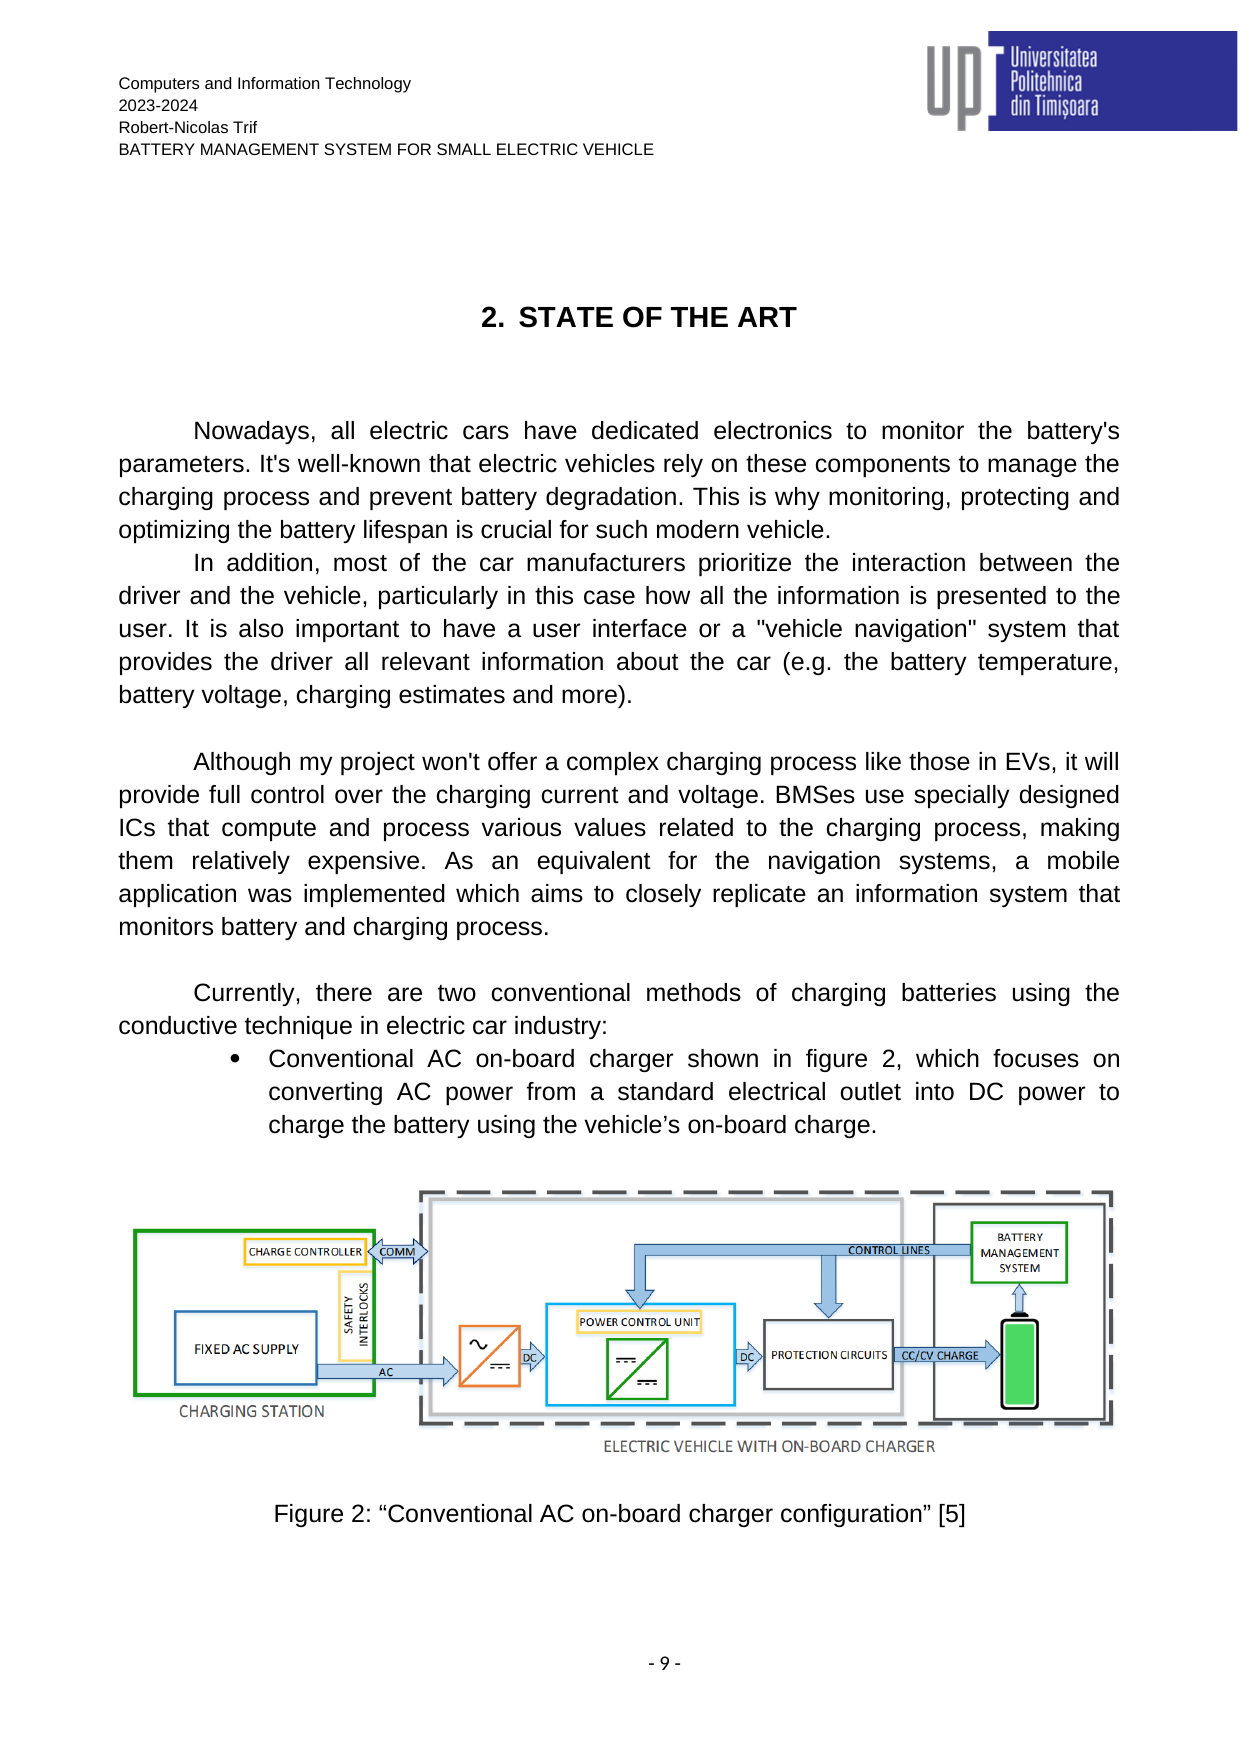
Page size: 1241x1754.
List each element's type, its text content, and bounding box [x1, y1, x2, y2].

title In addition, most of the car manufacturers prioritize the interaction between the driver and the vehicle, particularly in this case how all the information is presented to the user. It is also important to have a user interface or a "vehicle navigation" system that provides the driver all relevant information about the car (e.g. the battery temperature, battery voltage, charging estimates and more). [118, 548, 1122, 709]
picture [927, 31, 1238, 131]
text Figure 2: “Conventional AC on-board charger configuration” [5] [118, 1499, 1122, 1528]
title Although my project won't offer a complex charging process like those in EVs, it will provide full control over the charging current and voltage. BMSes use specially designed ICs that compute and process various values related to the charging process, making them relatively expensive. As an equivalent for the navigation systems, a mobile application was implemented which aims to closely replicate an information system that monitors battery and charging process. [118, 747, 1122, 941]
title Conventional AC on-board charger shown in figure 2, which focuses on converting AC power from a standard electrical outlet into DC power to charge the battery using the vehicle’s on-board charge. [231, 1044, 1122, 1139]
list STATE OF THE ART [156, 299, 1122, 333]
title Currently, there are two conventional methods of charging batteries using the conductive technique in electric car industry: [118, 978, 1122, 1040]
picture [118, 1176, 1123, 1458]
title Nowadays, all electric cars have dedicated electronics to monitor the battery's parameters. It's well-known that electric vehicles rely on these components to manage the charging process and prevent battery degradation. This is why monitoring, protecting and optimizing the battery lifespan is crucial for such modern vehicle. [118, 416, 1122, 544]
